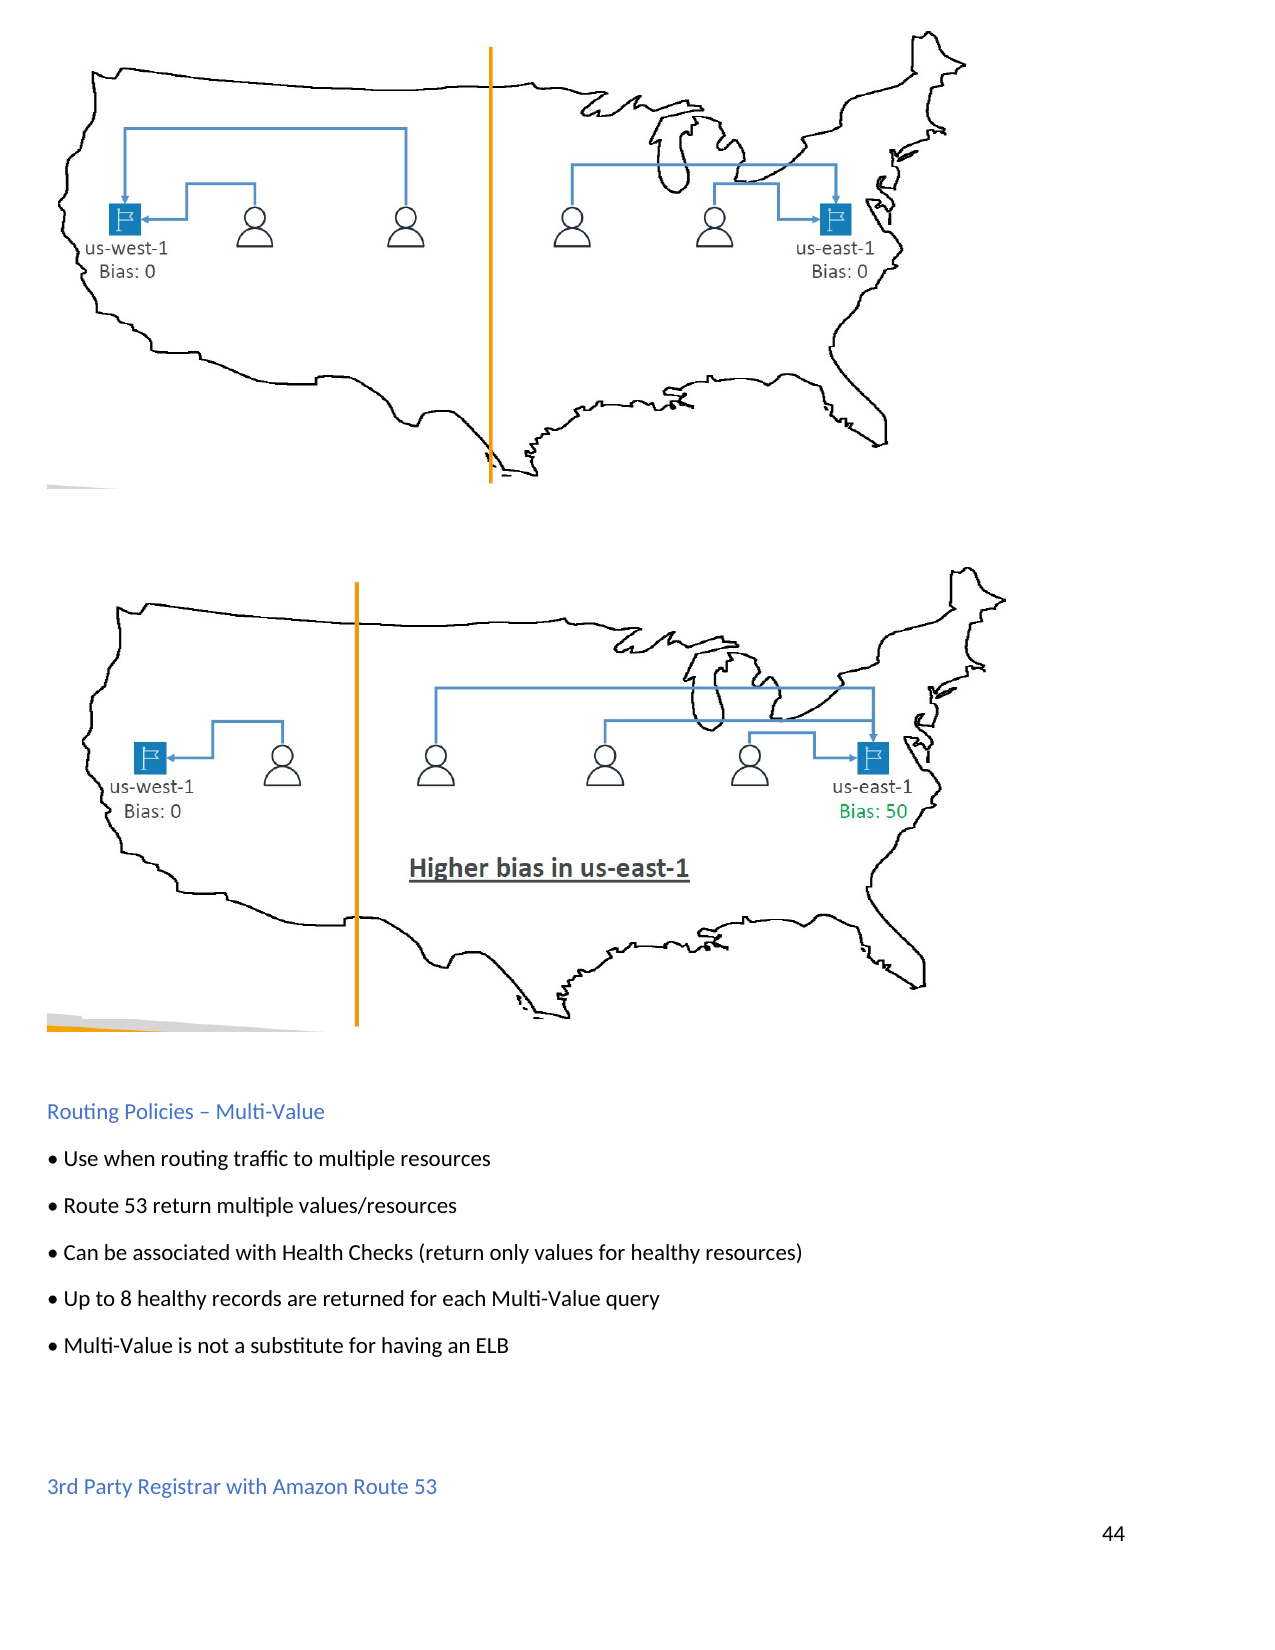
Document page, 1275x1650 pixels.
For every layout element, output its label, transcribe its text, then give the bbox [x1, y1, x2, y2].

text • Up to 8 healthy records are returned for each Multi-Value query [47, 1284, 1228, 1313]
text 3rd Party Registrar with Amazon Route 53 [47, 1472, 1228, 1500]
text Routing Policies – Multi-Value [47, 1097, 1228, 1125]
picture [46, 554, 1022, 1032]
text • Use when routing traffic to multiple resources [47, 1144, 1228, 1172]
text • Can be associated with Health Checks (return only values for healthy resources) [47, 1238, 1228, 1266]
text • Multi-Value is not a substitute for having an ELB [47, 1331, 1228, 1359]
picture [46, 28, 1022, 489]
text • Route 53 return multiple values/resources [47, 1191, 1228, 1219]
